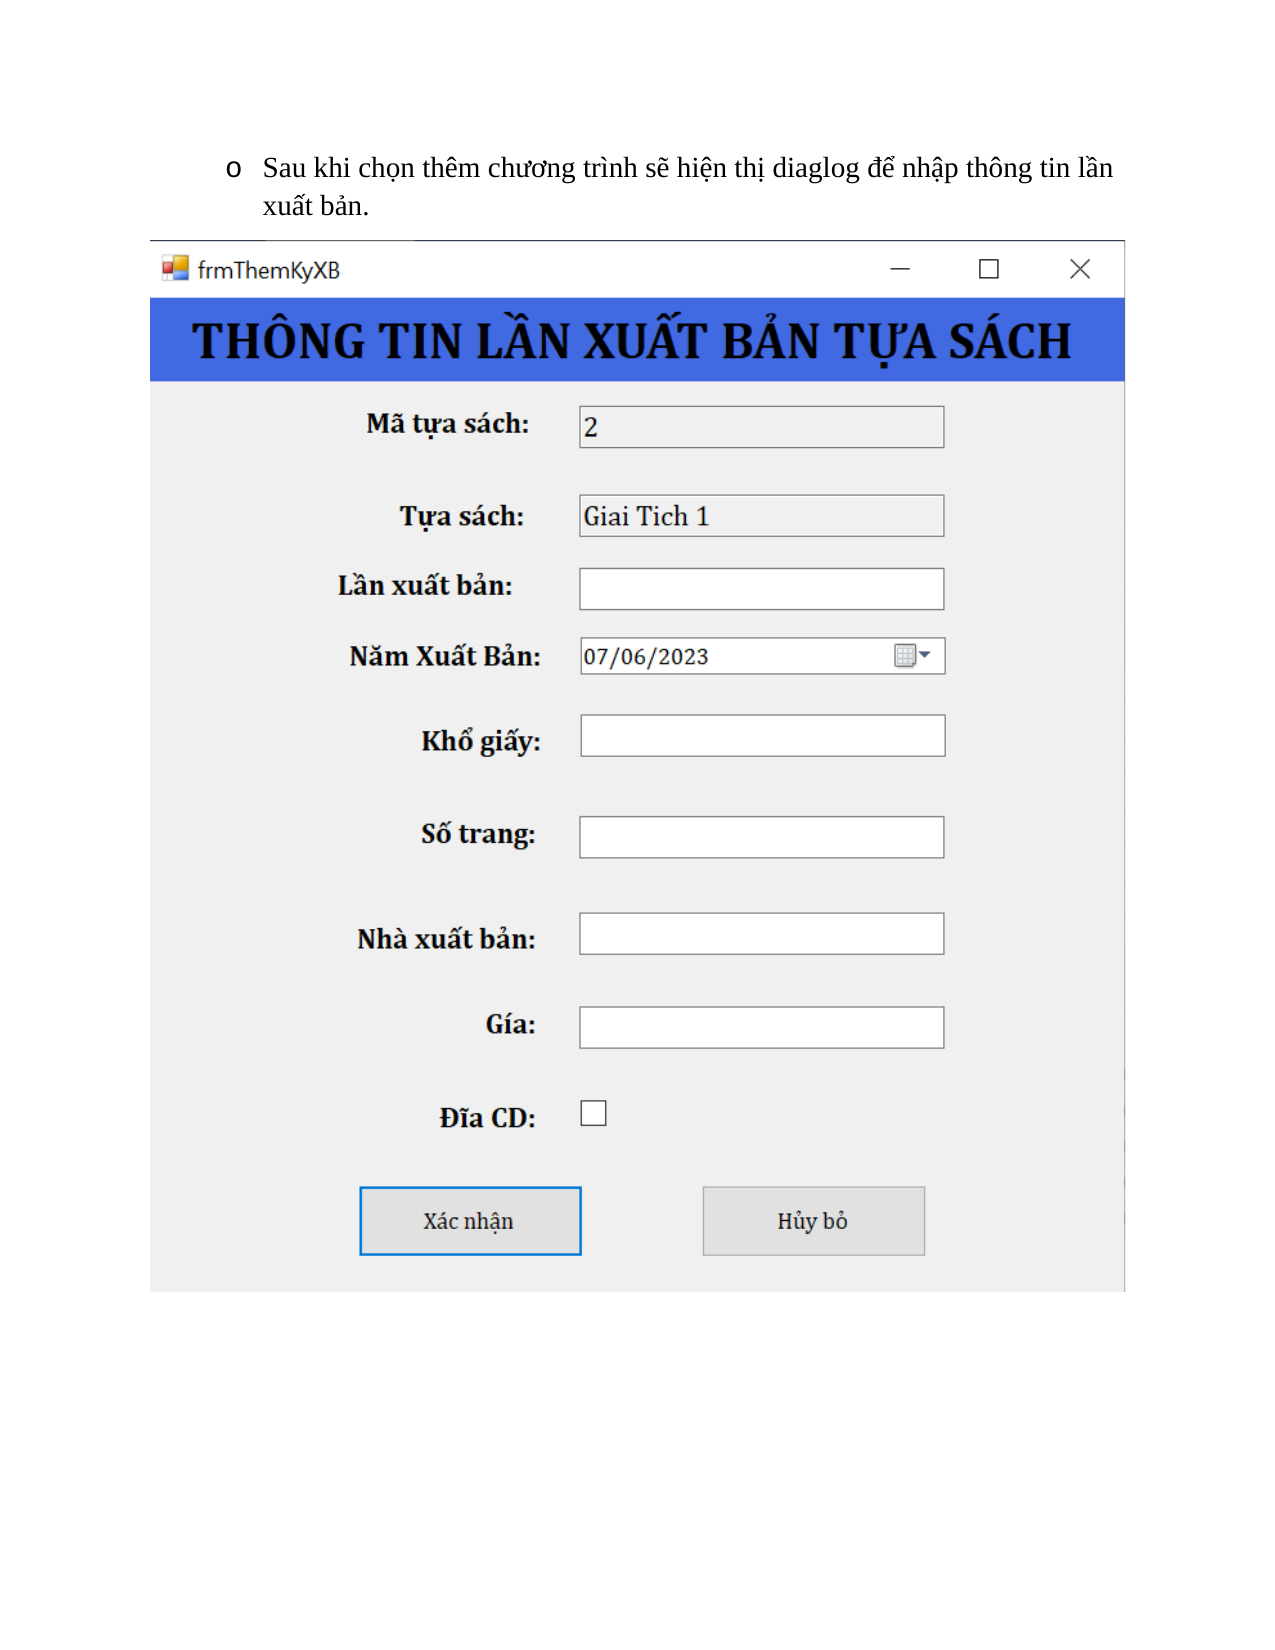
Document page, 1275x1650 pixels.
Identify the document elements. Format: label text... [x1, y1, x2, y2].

list Sau khi chọn thêm chương trình sẽ hiện thị diaglog để nhập thông tin lần xuất bản. [225, 150, 1125, 222]
picture [150, 240, 1125, 1292]
